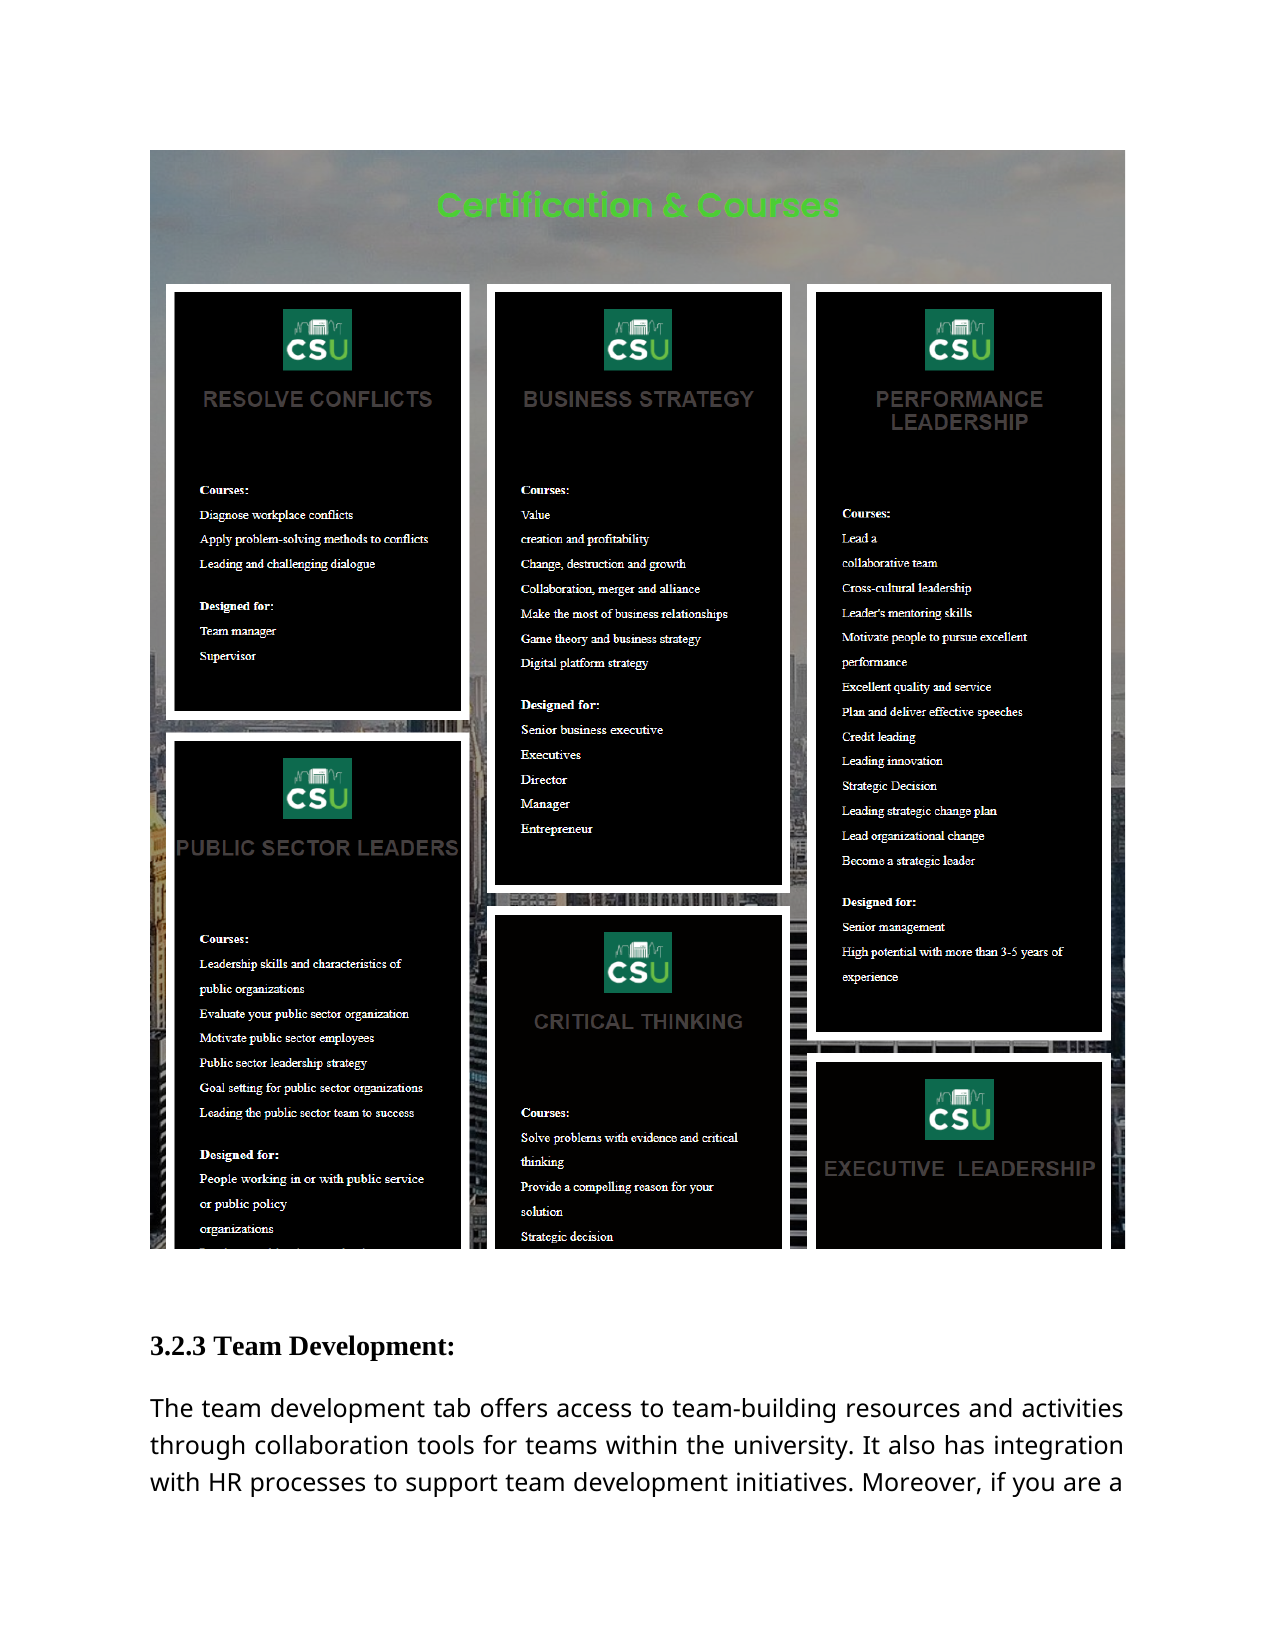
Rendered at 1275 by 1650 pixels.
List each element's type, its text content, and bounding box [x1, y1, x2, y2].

subtitle 3.2.3 Team Development: [150, 1329, 1125, 1362]
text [150, 1391, 1125, 1499]
picture [150, 150, 1125, 1249]
